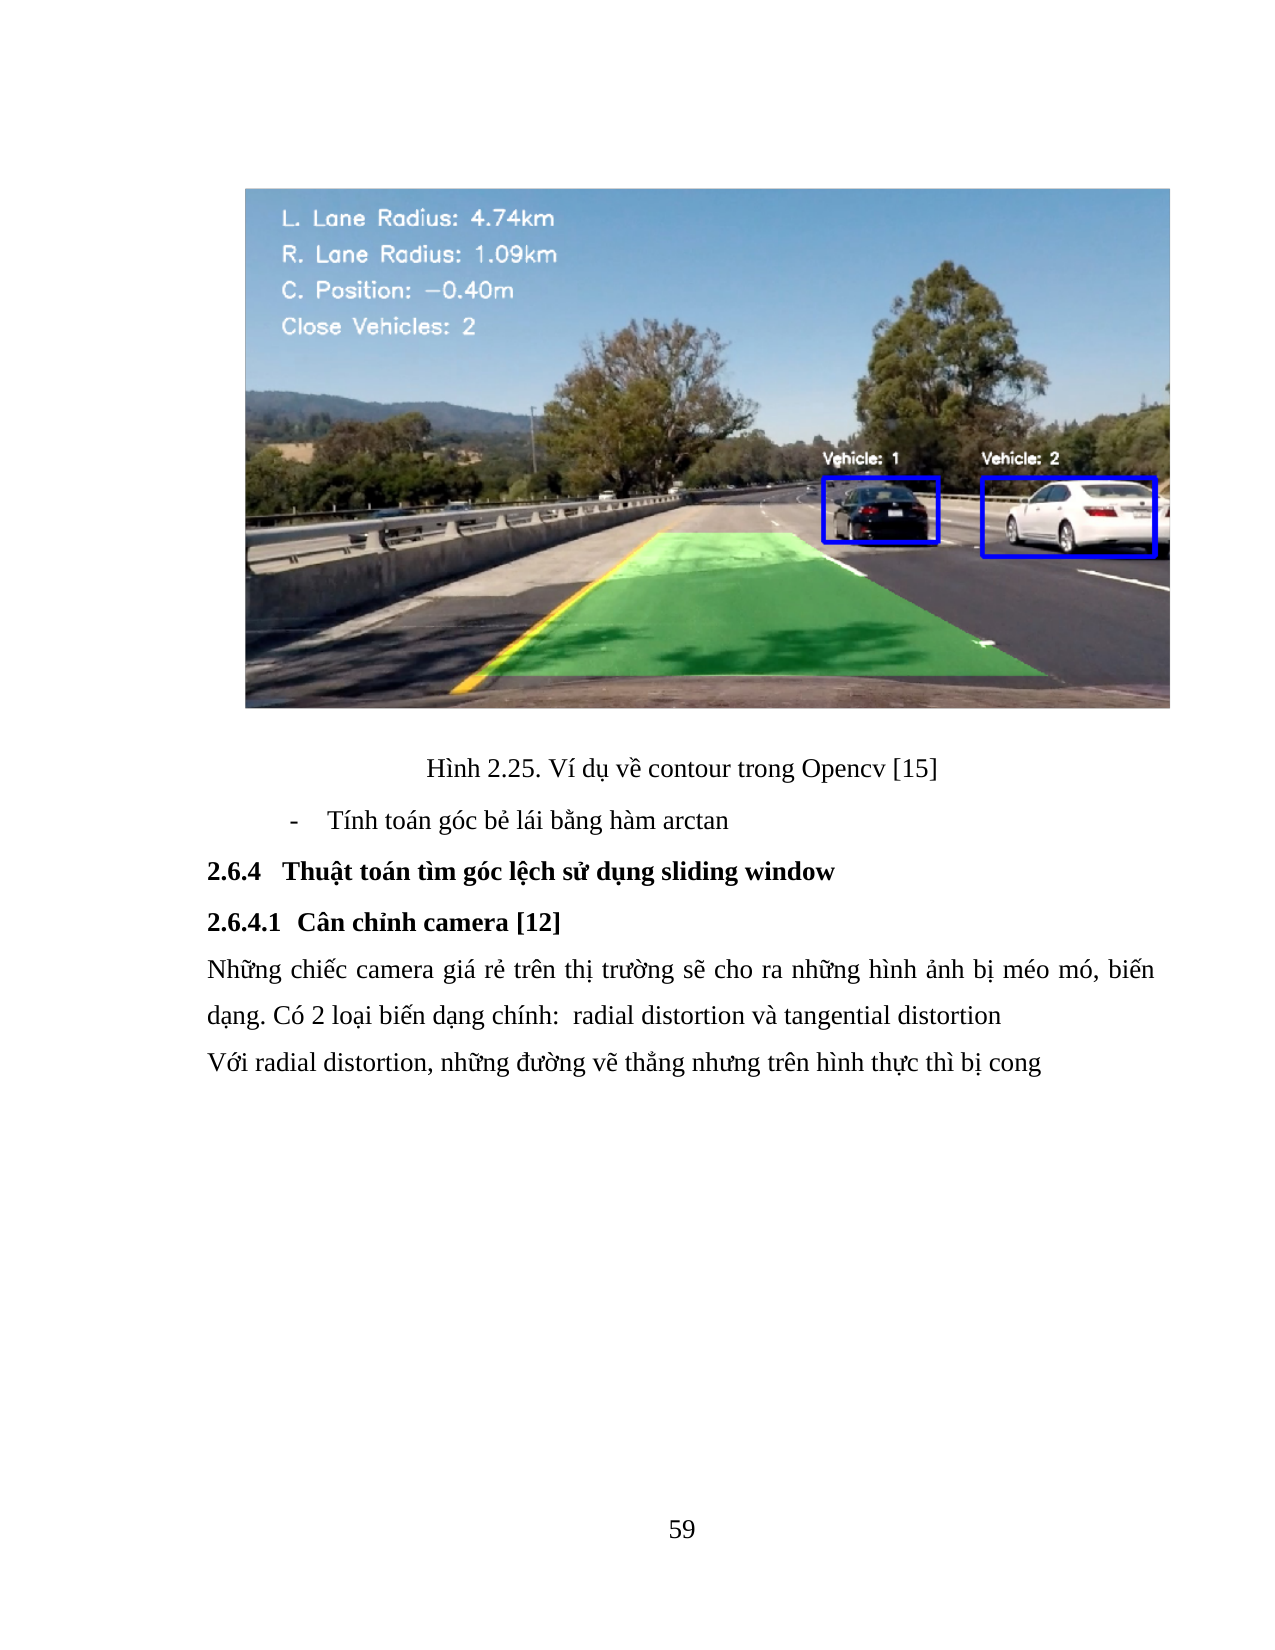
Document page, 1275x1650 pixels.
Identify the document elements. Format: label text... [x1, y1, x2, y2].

text Với radial distortion, những đường vẽ thẳng nhưng trên hình thực thì bị cong [207, 1046, 1157, 1077]
text Những chiếc camera giá rẻ trên thị trường sẽ cho ra những hình ảnh bị méo mó, biến dạng. Có 2 loại biến dạng chính: radial distortion và tangential distortion [207, 953, 1157, 1031]
list Tính toán góc bẻ lái bằng hàm arctan [289, 804, 1157, 836]
picture [206, 177, 1182, 737]
text Hình 2.23. Ví dụ về contour trong Opencv [207, 752, 1157, 783]
subtitle Cân chỉnh camera [207, 906, 1157, 937]
subtitle Thuật toán tìm góc lệch sử dụng sliding window [207, 855, 1157, 886]
